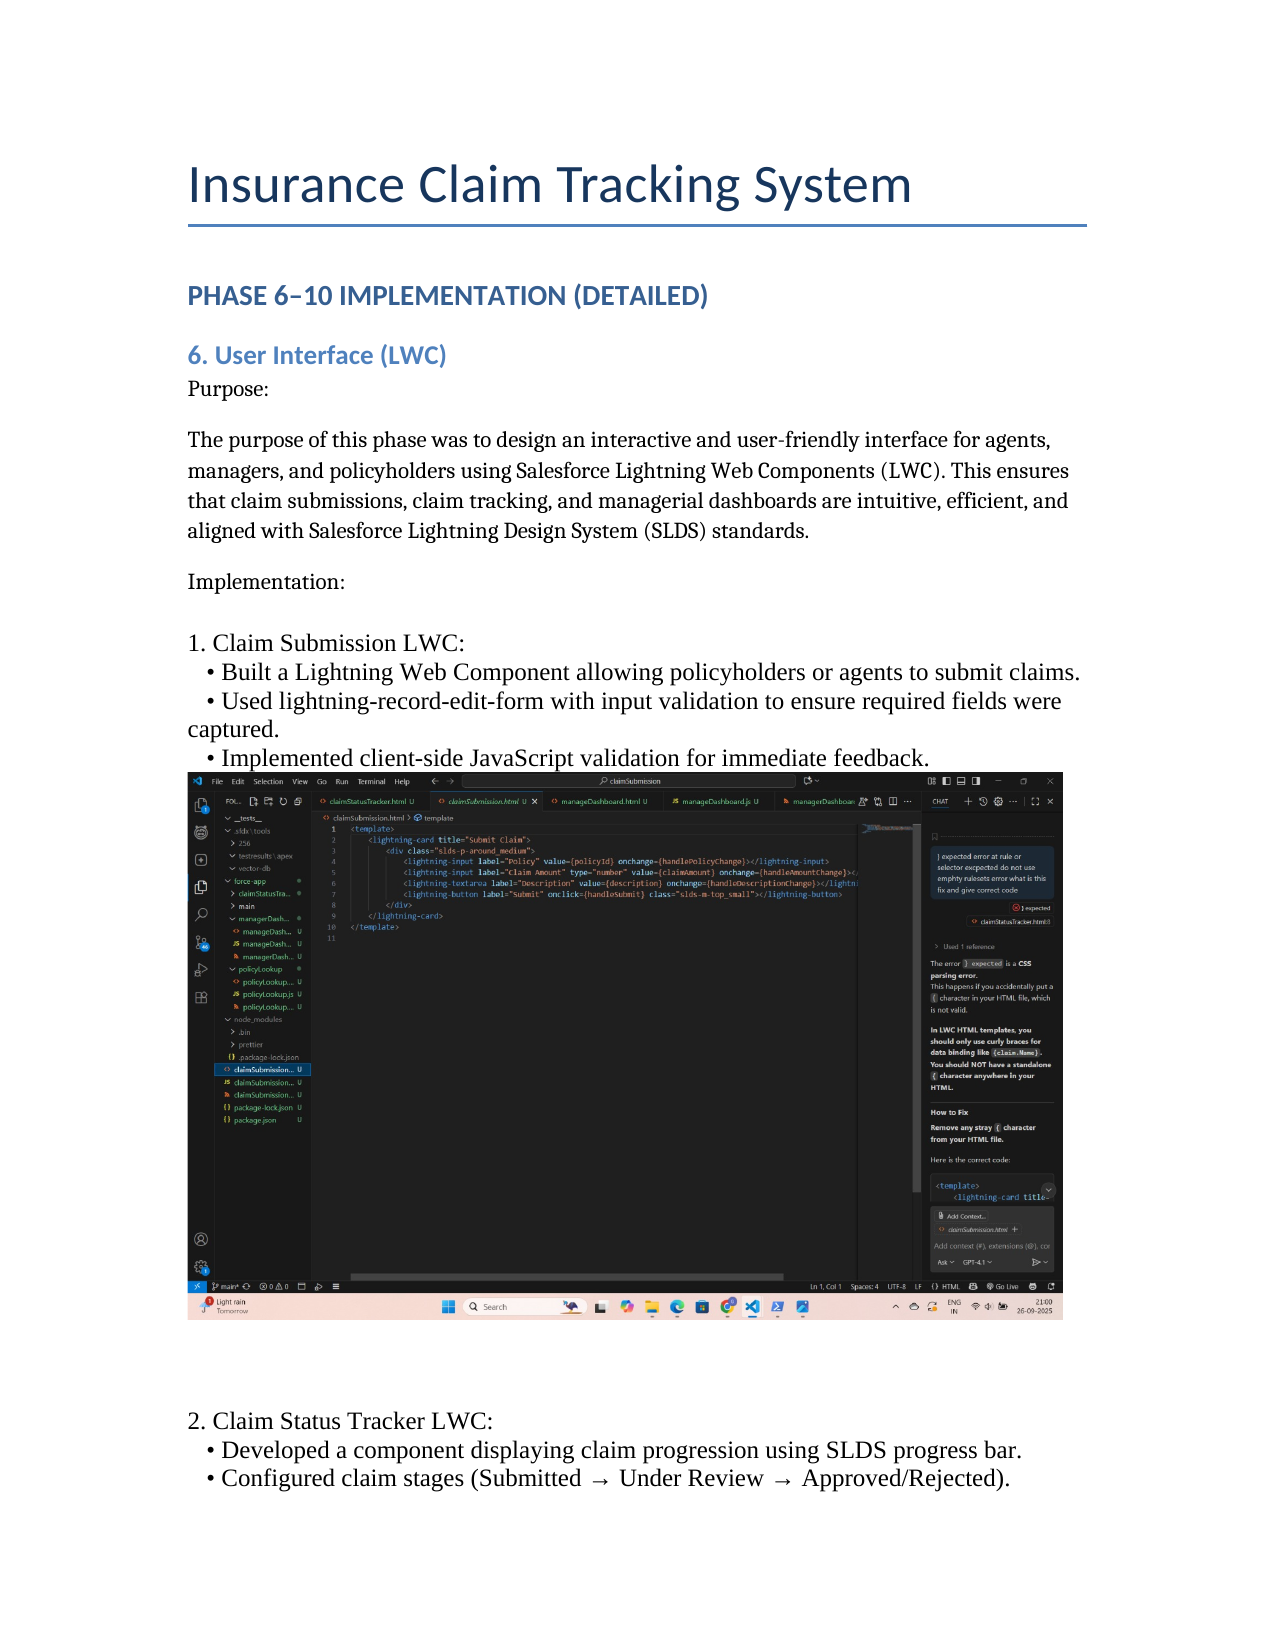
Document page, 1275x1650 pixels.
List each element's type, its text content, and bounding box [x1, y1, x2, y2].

picture [187, 772, 1063, 1320]
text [187, 1348, 1087, 1492]
subtitle PHASE 6–10 IMPLEMENTATION (DETAILED) [187, 277, 1087, 312]
subtitle 6. User Interface (LWC) [187, 338, 1087, 371]
text The purpose of this phase was to design an interactive and user-friendly interface for agents, managers, and policyholders using Salesforce Lightning Web Components (LWC). This ensures that claim submissions, claim tracking, and managerial dashboards are intuitive, efficient, and aligned with Salesforce Lightning Design System (SLDS) standards. [187, 427, 1087, 544]
text Purpose: [187, 376, 1087, 403]
text Implementation: [187, 569, 1087, 595]
title Insurance Claim Tracking System [187, 150, 1087, 227]
